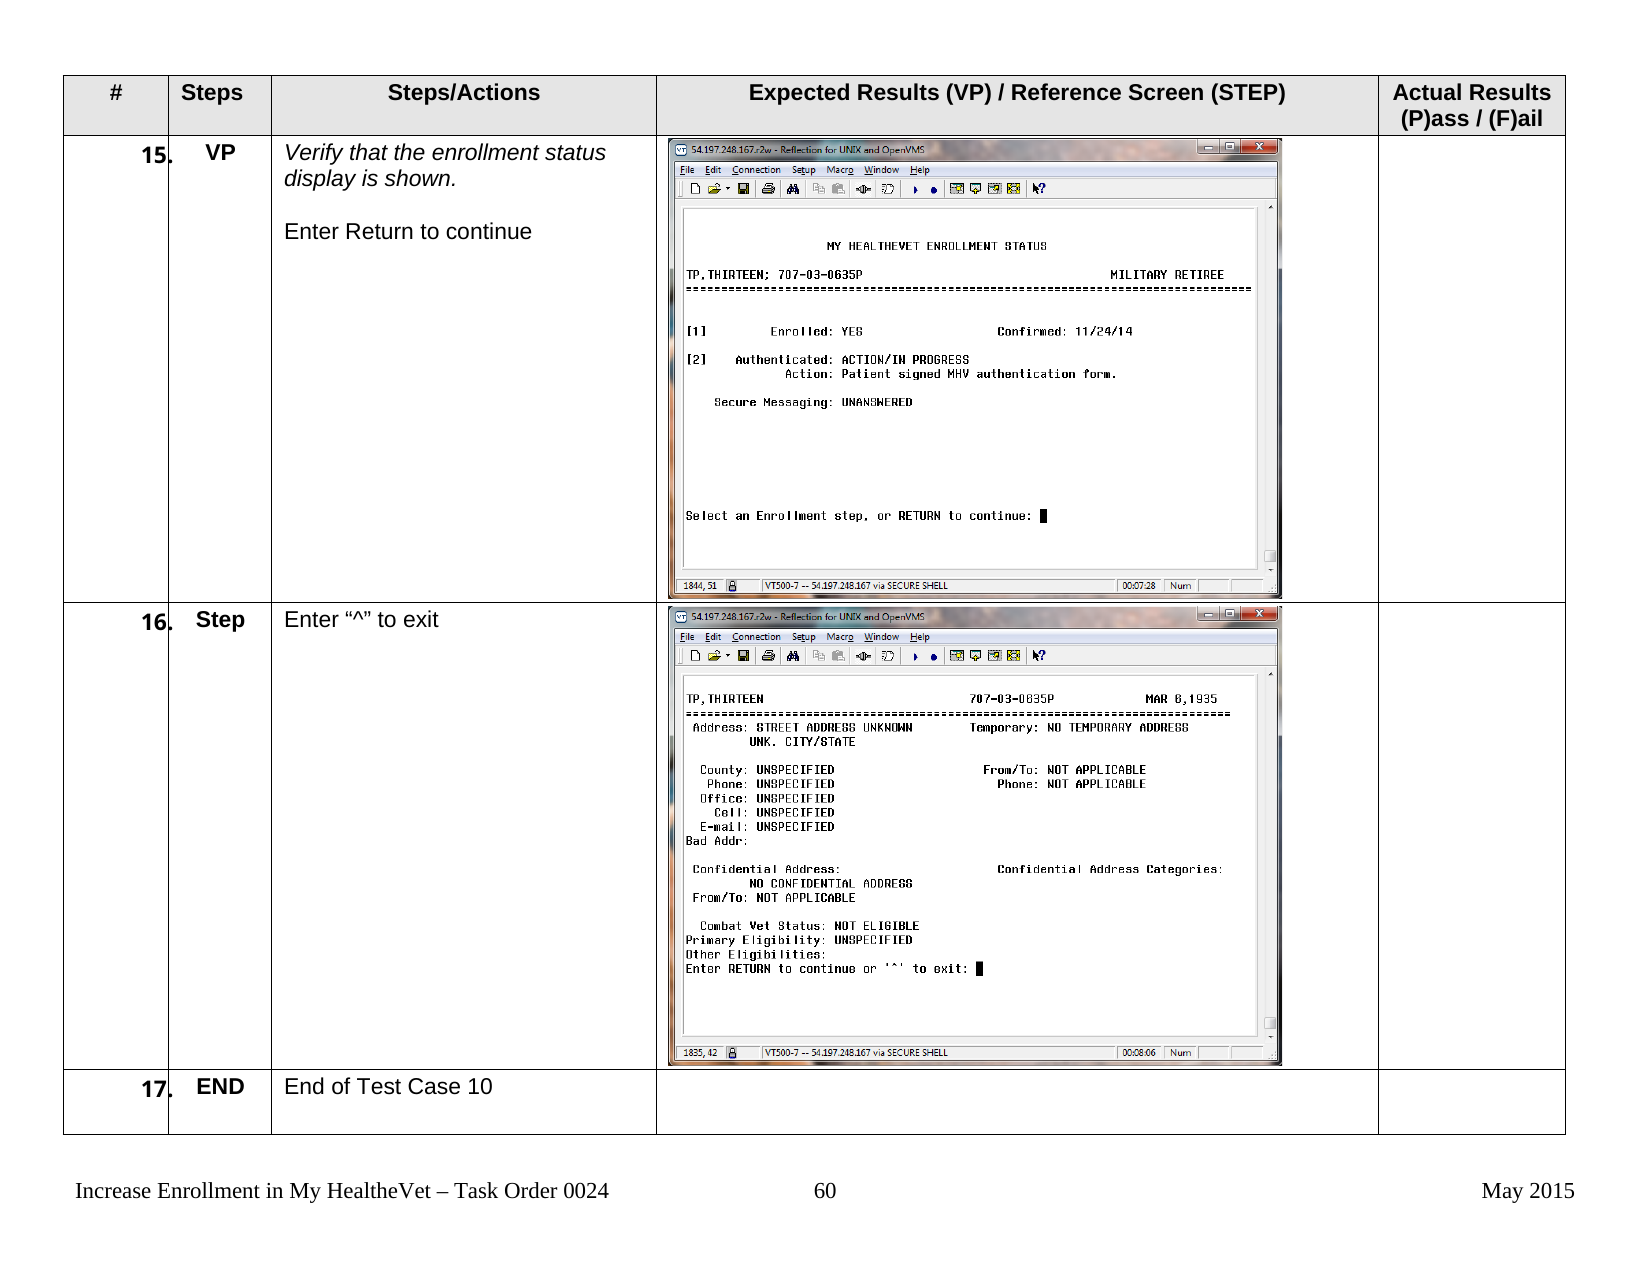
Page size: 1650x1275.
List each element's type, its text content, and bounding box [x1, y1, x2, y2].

table_cell [64, 603, 168, 1069]
table_cell END [169, 1070, 271, 1134]
table_header Actual Results (P)ass / (F)ail [1379, 76, 1565, 135]
table_cell [657, 603, 1378, 1069]
table_cell [1379, 1070, 1565, 1134]
picture [668, 138, 1283, 599]
table_cell Step [169, 603, 271, 1069]
table_cell [1379, 136, 1565, 602]
table_cell [64, 1070, 168, 1134]
table_header # [64, 76, 168, 135]
table_cell [657, 136, 1378, 602]
table_header Expected Results (VP) / Reference Screen (STEP) [657, 76, 1378, 135]
table_cell VP [169, 136, 271, 602]
table_cell End of Test Case 10 [272, 1070, 656, 1134]
table_cell Verify that the enrollment status display is shown. Enter Return to continue [272, 136, 656, 602]
picture [668, 606, 1283, 1066]
table_cell [1379, 603, 1565, 1069]
table_cell [657, 1070, 1378, 1134]
table_cell Enter “^” to exit [272, 603, 656, 1069]
table_header Steps/Actions [272, 76, 656, 135]
table_header Steps [169, 76, 271, 135]
table_cell [64, 136, 168, 602]
